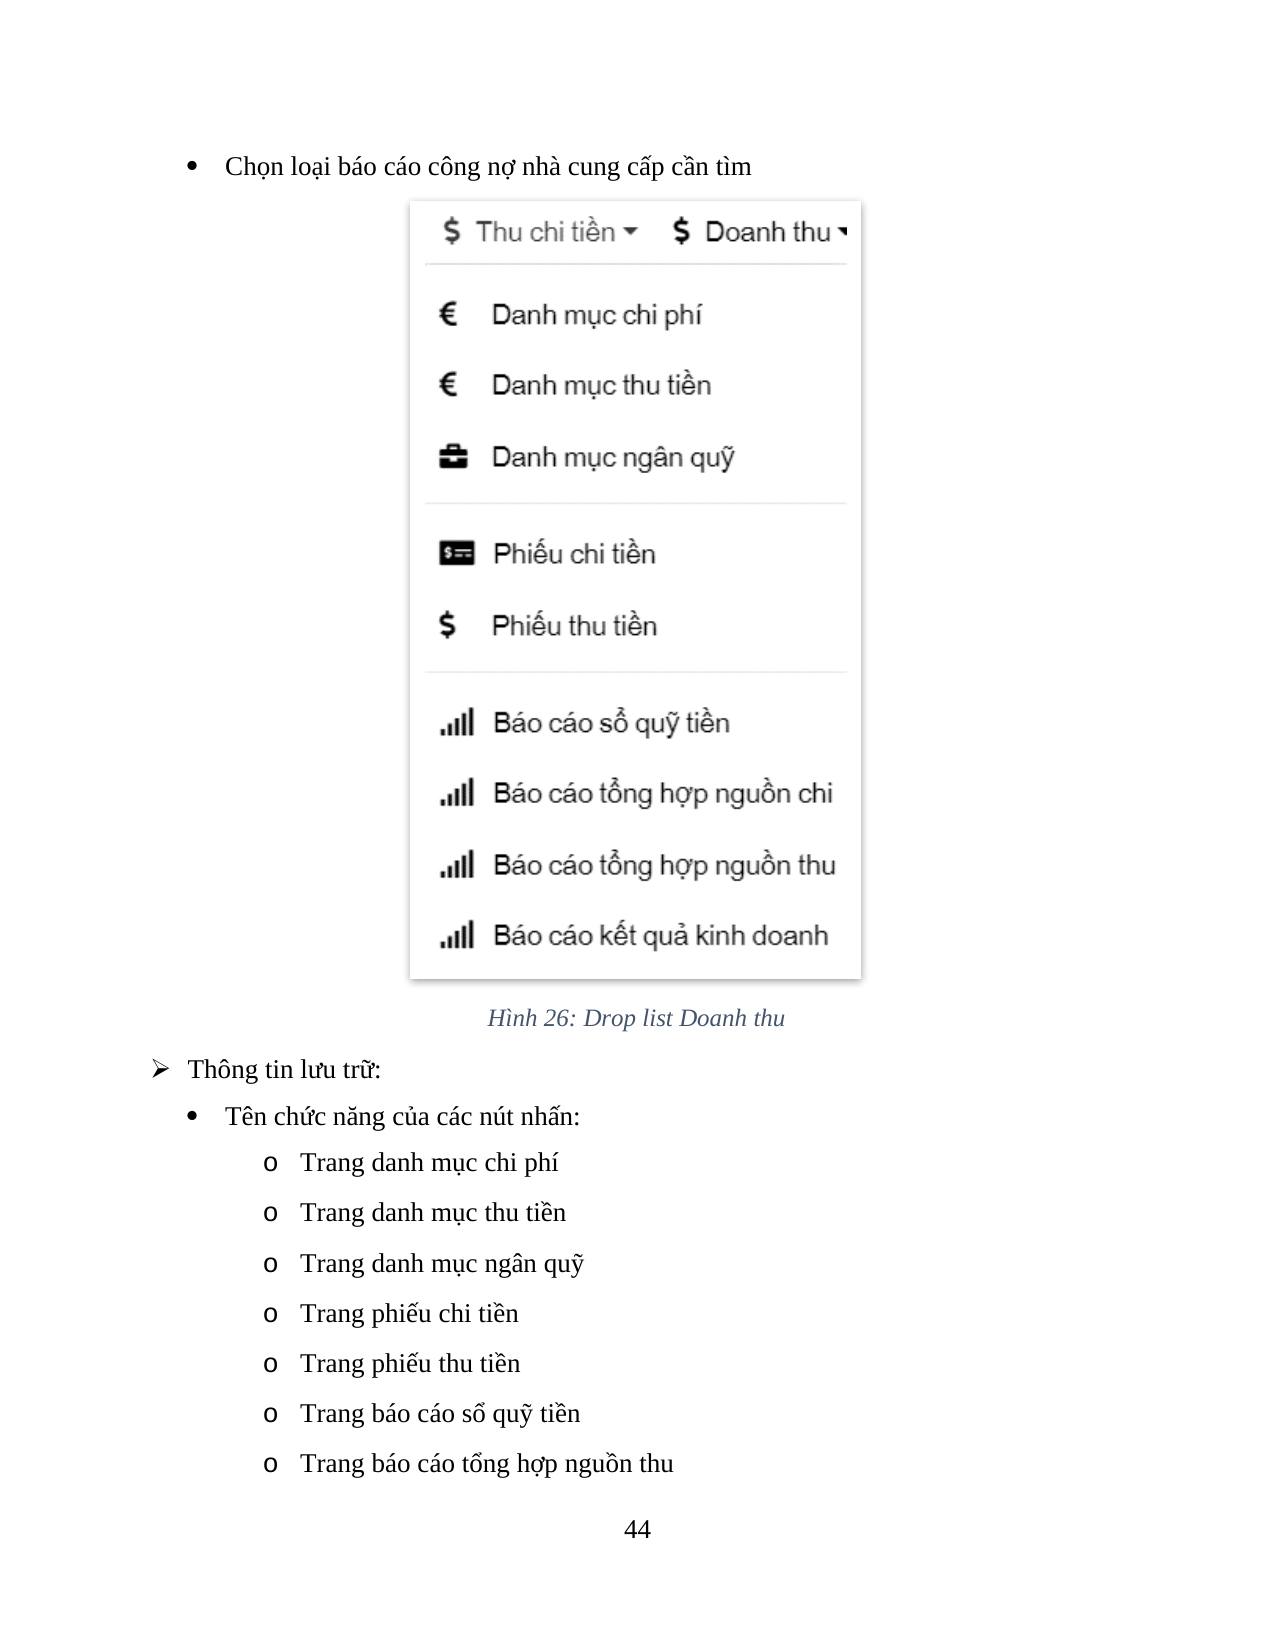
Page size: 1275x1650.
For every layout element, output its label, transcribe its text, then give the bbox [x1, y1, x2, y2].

list Trang báo cáo sổ quỹ tiền [262, 1397, 1125, 1430]
list Tên chức năng của các nút nhấn: [187, 1099, 1125, 1131]
list Trang phiếu thu tiền [262, 1347, 1125, 1380]
list Trang phiếu chi tiền [262, 1297, 1125, 1330]
list Chọn loại báo cáo công nợ nhà cung cấp cần tìm [187, 150, 1125, 181]
list Thông tin lưu trữ: [150, 1053, 1125, 1084]
text Hình 26: Drop list Doanh thu [150, 1003, 1125, 1032]
picture [425, 216, 847, 964]
list Trang báo cáo tổng hợp nguồn thu [262, 1447, 1125, 1481]
list Trang danh mục ngân quỹ [262, 1247, 1125, 1280]
list Trang danh mục thu tiền [262, 1197, 1125, 1230]
list Trang danh mục chi phí [262, 1146, 1125, 1180]
